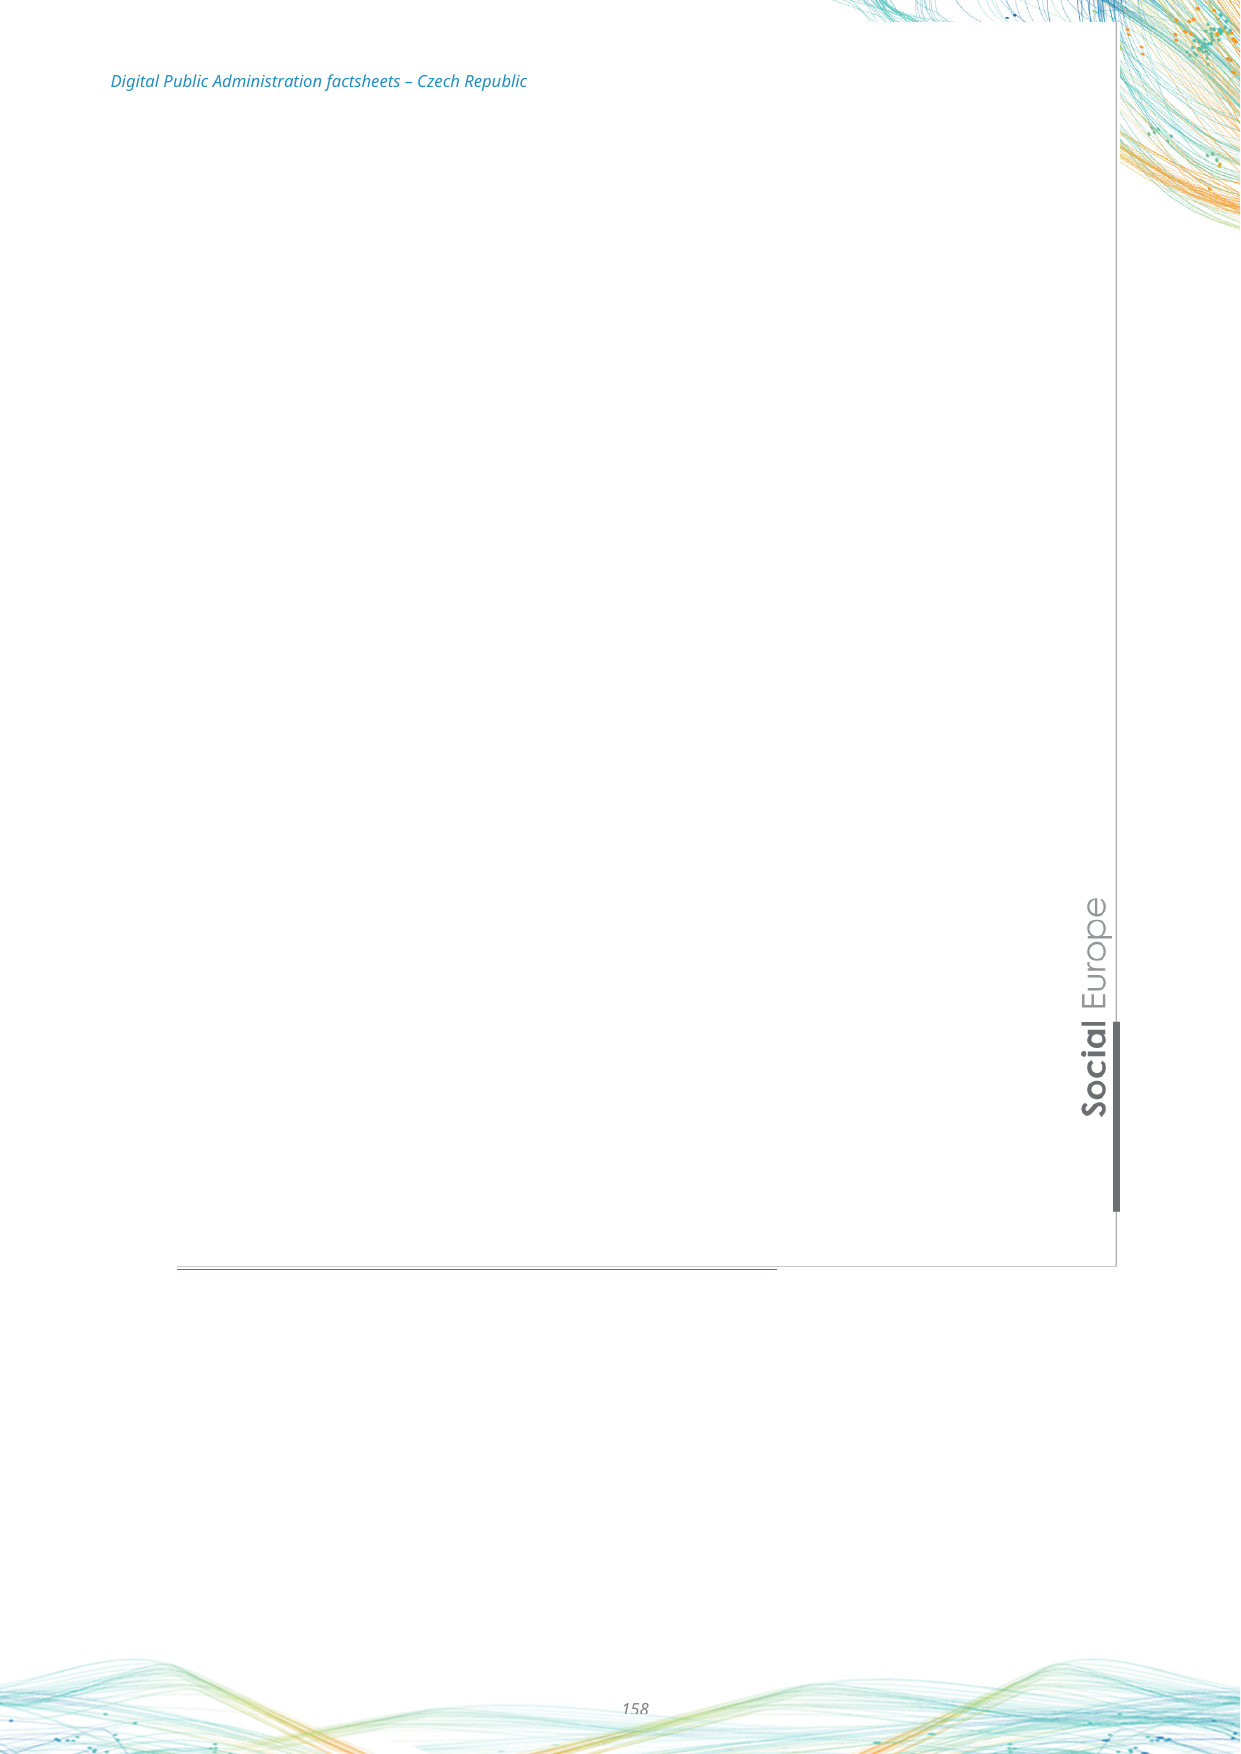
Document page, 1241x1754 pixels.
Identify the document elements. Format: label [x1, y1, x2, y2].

picture [0, 1634, 1241, 1754]
picture [177, 0, 1241, 1267]
